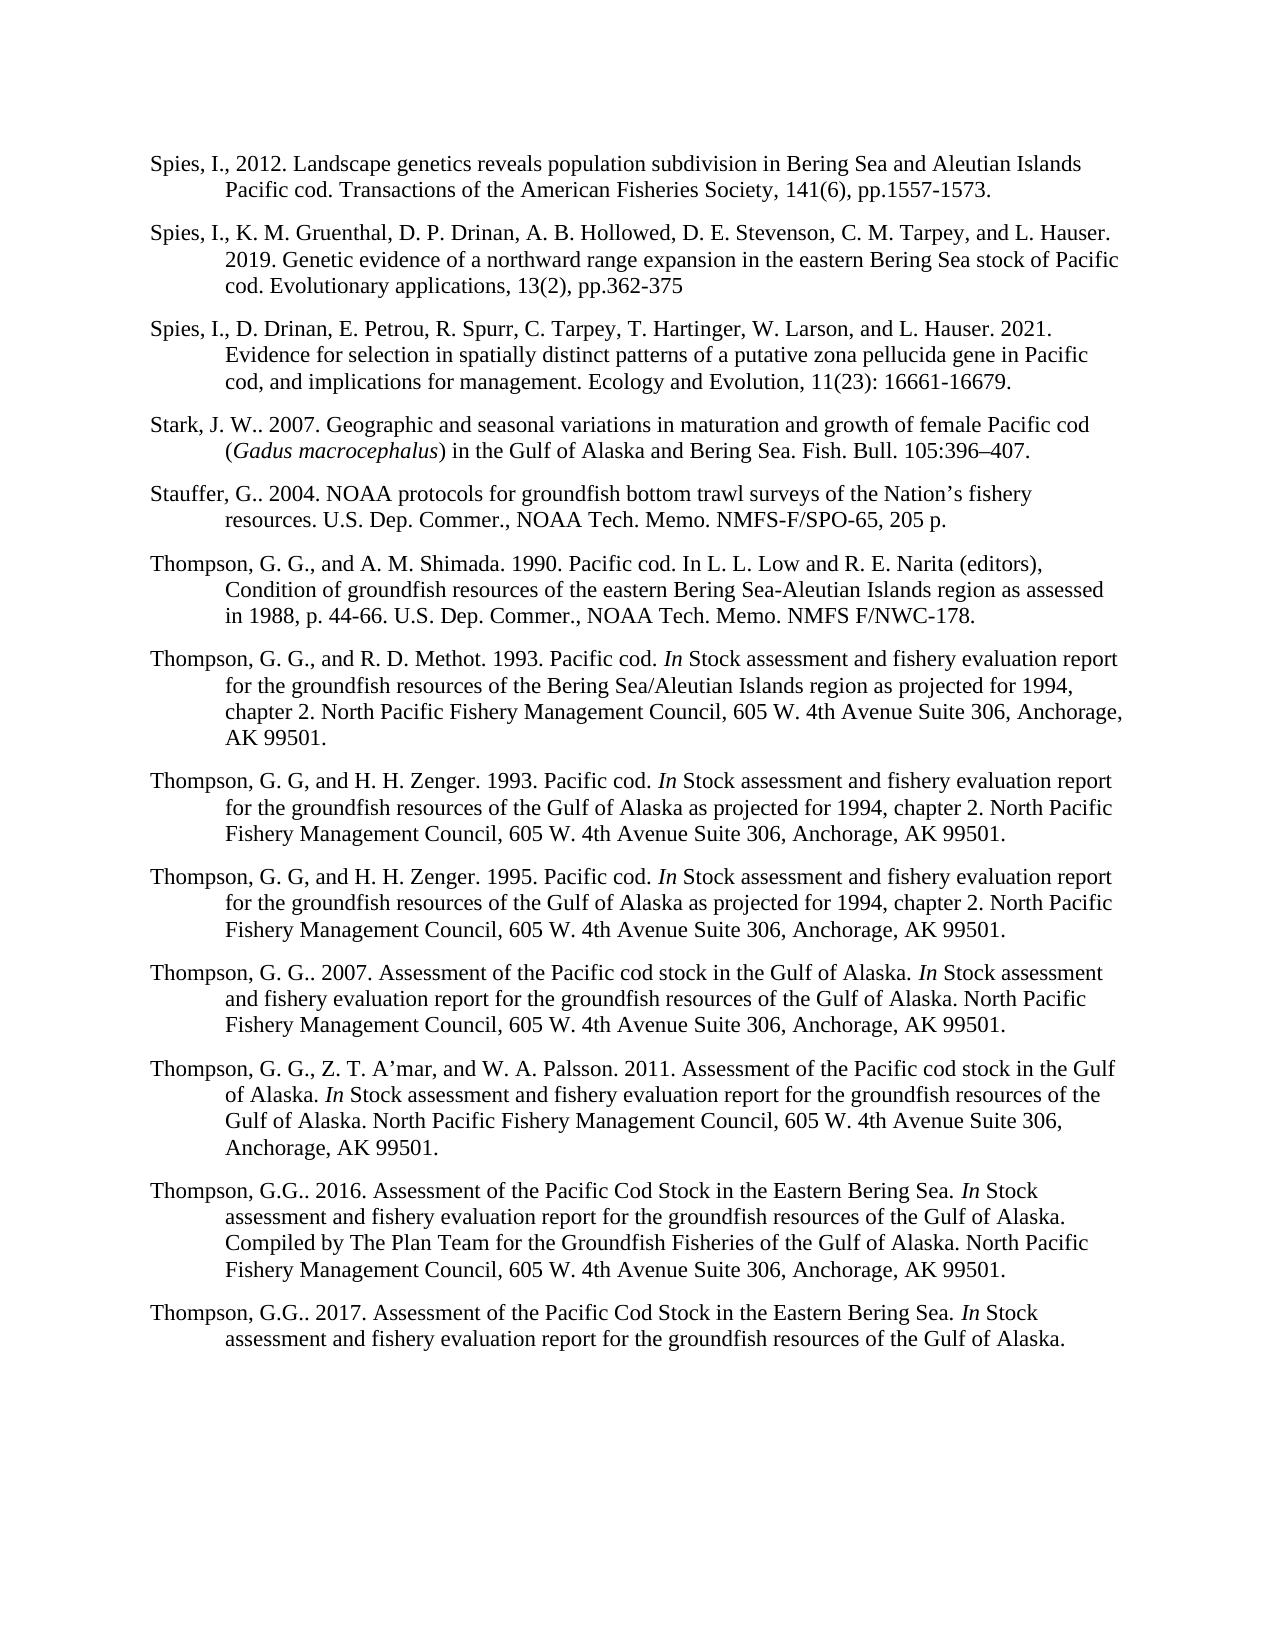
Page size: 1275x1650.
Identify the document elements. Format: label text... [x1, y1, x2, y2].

text Thompson, G. G.. 2007. Assessment of the Pacific cod stock in the Gulf of Alaska. In Stock assessment and fishery evaluation report for the groundfish resources of the Gulf of Alaska. North Pacific Fishery Management Council, 605 W. 4th Avenue Suite 306, Anchorage, AK 99501. [150, 959, 1125, 1038]
text Stauffer, G.. 2004. NOAA protocols for groundfish bottom trawl surveys of the Nation’s fishery resources. U.S. Dep. Commer., NOAA Tech. Memo. NMFS-F/SPO-65, 205 p. [150, 480, 1125, 533]
text Thompson, G. G., and A. M. Shimada. 1990. Pacific cod. In L. L. Low and R. E. Narita (editors), Condition of groundfish resources of the eastern Bering Sea-Aleutian Islands region as assessed in 1988, p. 44-66. U.S. Dep. Commer., NOAA Tech. Memo. NMFS F/NWC-178. [150, 549, 1125, 629]
text Spies, I., 2012. Landscape genetics reveals population subdivision in Bering Sea and Aleutian Islands Pacific cod. Transactions of the American Fisheries Society, 141(6), pp.1557-1573. [150, 150, 1125, 203]
text Thompson, G. G, and H. H. Zenger. 1993. Pacific cod. In Stock assessment and fishery evaluation report for the groundfish resources of the Gulf of Alaska as projected for 1994, chapter 2. North Pacific Fishery Management Council, 605 W. 4th Avenue Suite 306, Anchorage, AK 99501. [150, 767, 1125, 846]
text Thompson, G. G, and H. H. Zenger. 1995. Pacific cod. In Stock assessment and fishery evaluation report for the groundfish resources of the Gulf of Alaska as projected for 1994, chapter 2. North Pacific Fishery Management Council, 605 W. 4th Avenue Suite 306, Anchorage, AK 99501. [150, 863, 1125, 942]
text Spies, I., D. Drinan, E. Petrou, R. Spurr, C. Tarpey, T. Hartinger, W. Larson, and L. Hauser. 2021. Evidence for selection in spatially distinct patterns of a putative zona pellucida gene in Pacific cod, and implications for management. Ecology and Evolution, 11(23): 16661-16679. [150, 315, 1125, 394]
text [150, 1299, 1125, 1351]
text Thompson, G. G., Z. T. A’mar, and W. A. Palsson. 2011. Assessment of the Pacific cod stock in the Gulf of Alaska. In Stock assessment and fishery evaluation report for the groundfish resources of the Gulf of Alaska. North Pacific Fishery Management Council, 605 W. 4th Avenue Suite 306, Anchorage, AK 99501. [150, 1054, 1125, 1160]
text Stark, J. W.. 2007. Geographic and seasonal variations in maturation and growth of female Pacific cod (Gadus macrocephalus) in the Gulf of Alaska and Bering Sea. Fish. Bull. 105:396–407. [150, 411, 1125, 463]
text Thompson, G. G., and R. D. Methot. 1993. Pacific cod. In Stock assessment and fishery evaluation report for the groundfish resources of the Bering Sea/Aleutian Islands region as projected for 1994, chapter 2. North Pacific Fishery Management Council, 605 W. 4th Avenue Suite 306, Anchorage, AK 99501. [150, 645, 1125, 751]
text Spies, I., K. M. Gruenthal, D. P. Drinan, A. B. Hollowed, D. E. Stevenson, C. M. Tarpey, and L. Hauser. 2019. Genetic evidence of a northward range expansion in the eastern Bering Sea stock of Pacific cod. Evolutionary applications, 13(2), pp.362-375 [150, 219, 1125, 298]
text Thompson, G.G.. 2016. Assessment of the Pacific Cod Stock in the Eastern Bering Sea. In Stock assessment and fishery evaluation report for the groundfish resources of the Gulf of Alaska. Compiled by The Plan Team for the Groundfish Fisheries of the Gulf of Alaska. North Pacific Fishery Management Council, 605 W. 4th Avenue Suite 306, Anchorage, AK 99501. [150, 1177, 1125, 1282]
